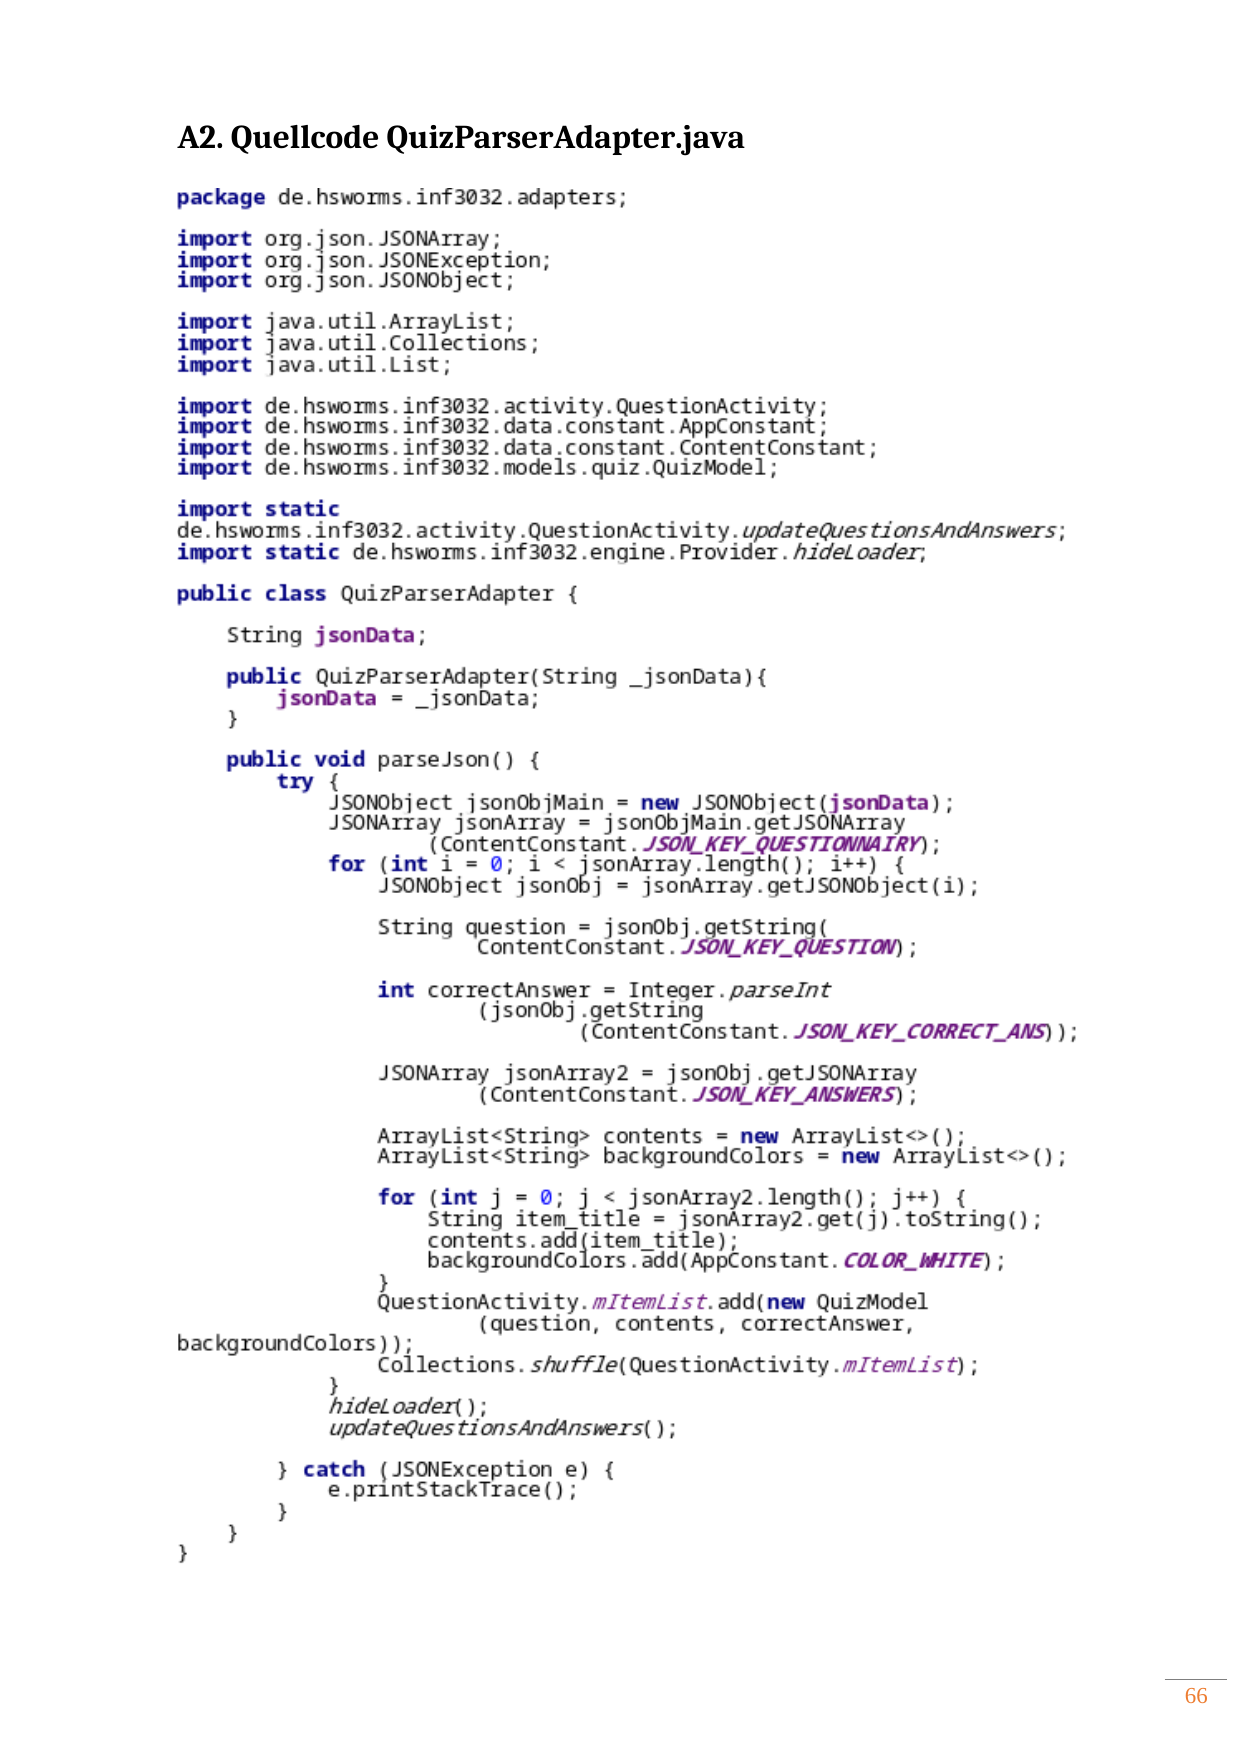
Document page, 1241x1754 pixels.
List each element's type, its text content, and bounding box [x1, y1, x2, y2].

subtitle A2. Quellcode QuizParserAdapter.java [177, 118, 1152, 156]
